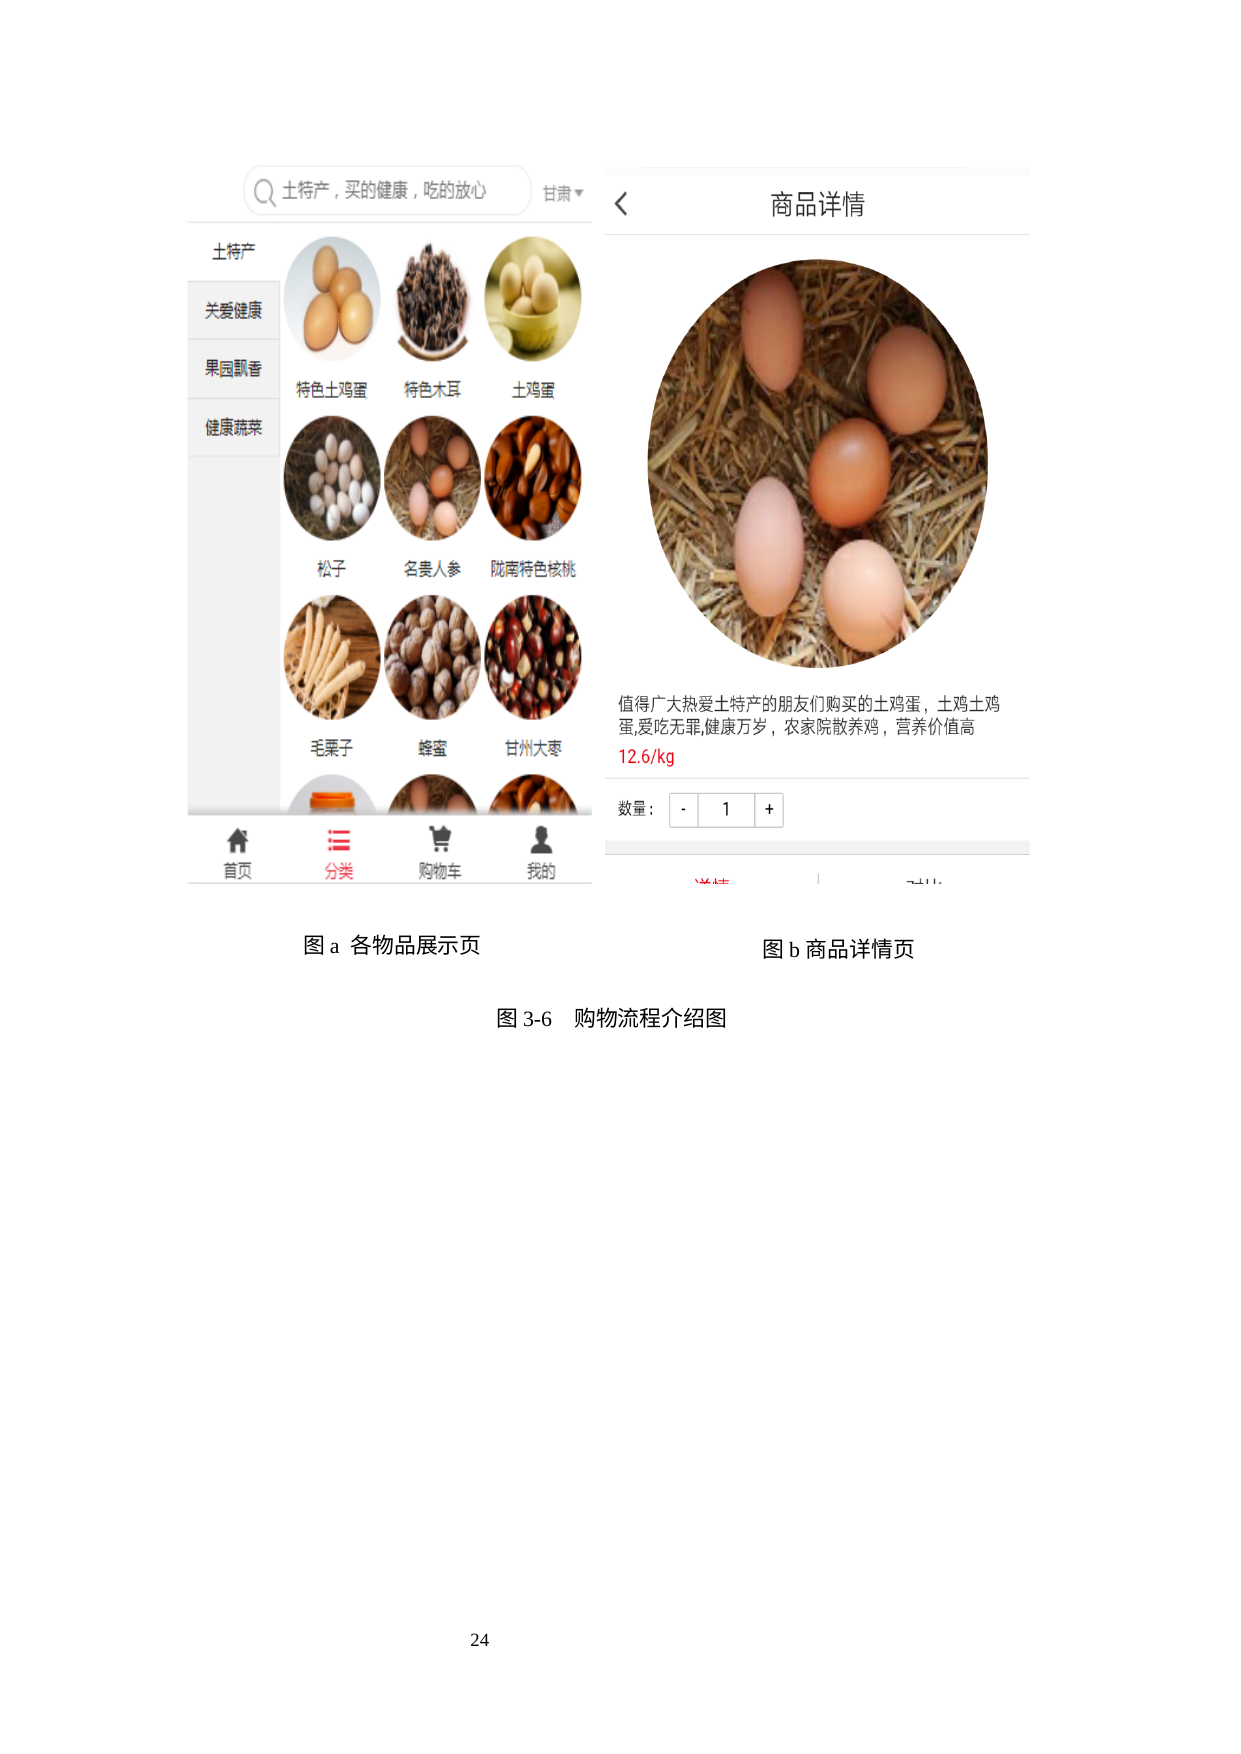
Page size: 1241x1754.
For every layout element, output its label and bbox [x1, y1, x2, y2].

picture [187, 162, 592, 884]
picture [605, 167, 1030, 884]
